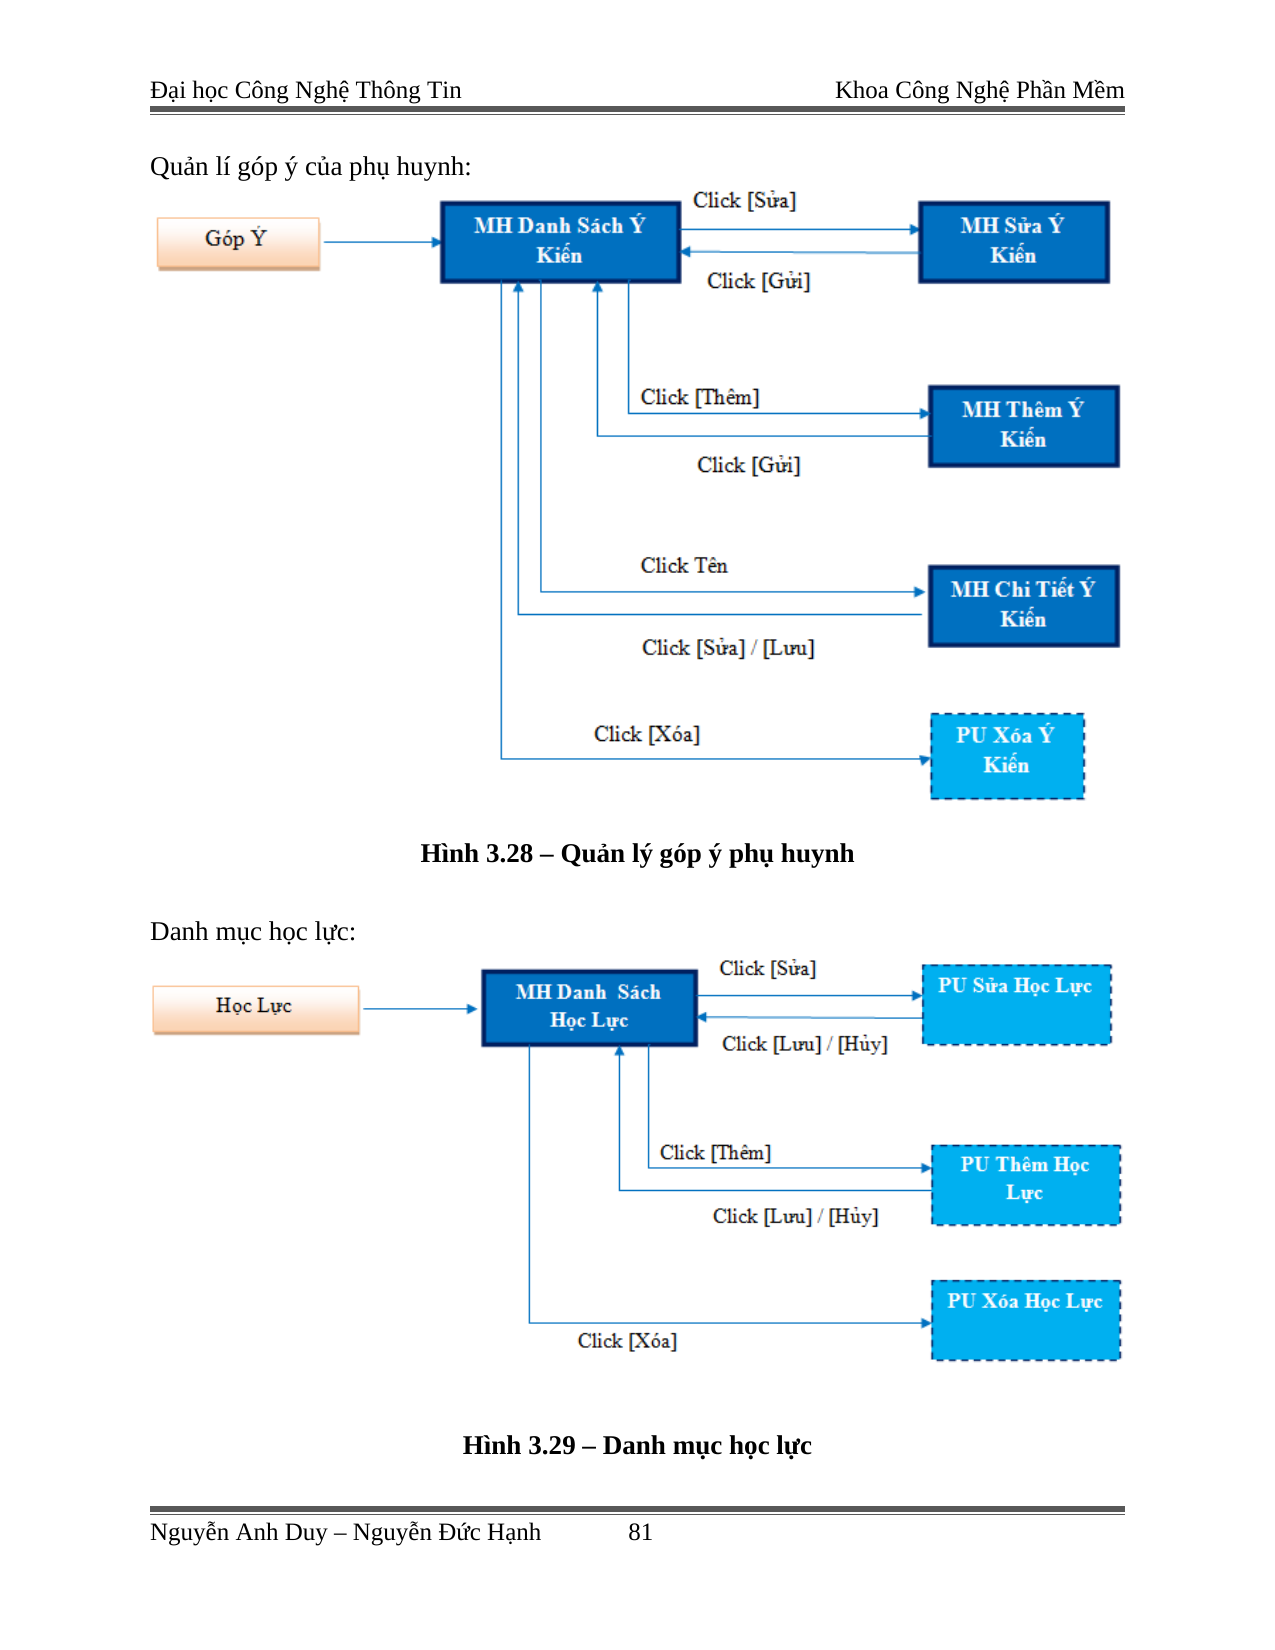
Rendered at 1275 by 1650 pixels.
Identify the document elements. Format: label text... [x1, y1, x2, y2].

subtitle Hình 3.28 – Quản lý góp ý phụ huynh [150, 837, 1125, 868]
text Quản lí góp ý của phụ huynh: [150, 150, 1125, 181]
subtitle Hình 3.29 – Danh mục học lực [150, 1429, 1125, 1461]
picture [150, 185, 1125, 808]
text Danh mục học lực: [150, 914, 1125, 946]
picture [150, 950, 1125, 1365]
